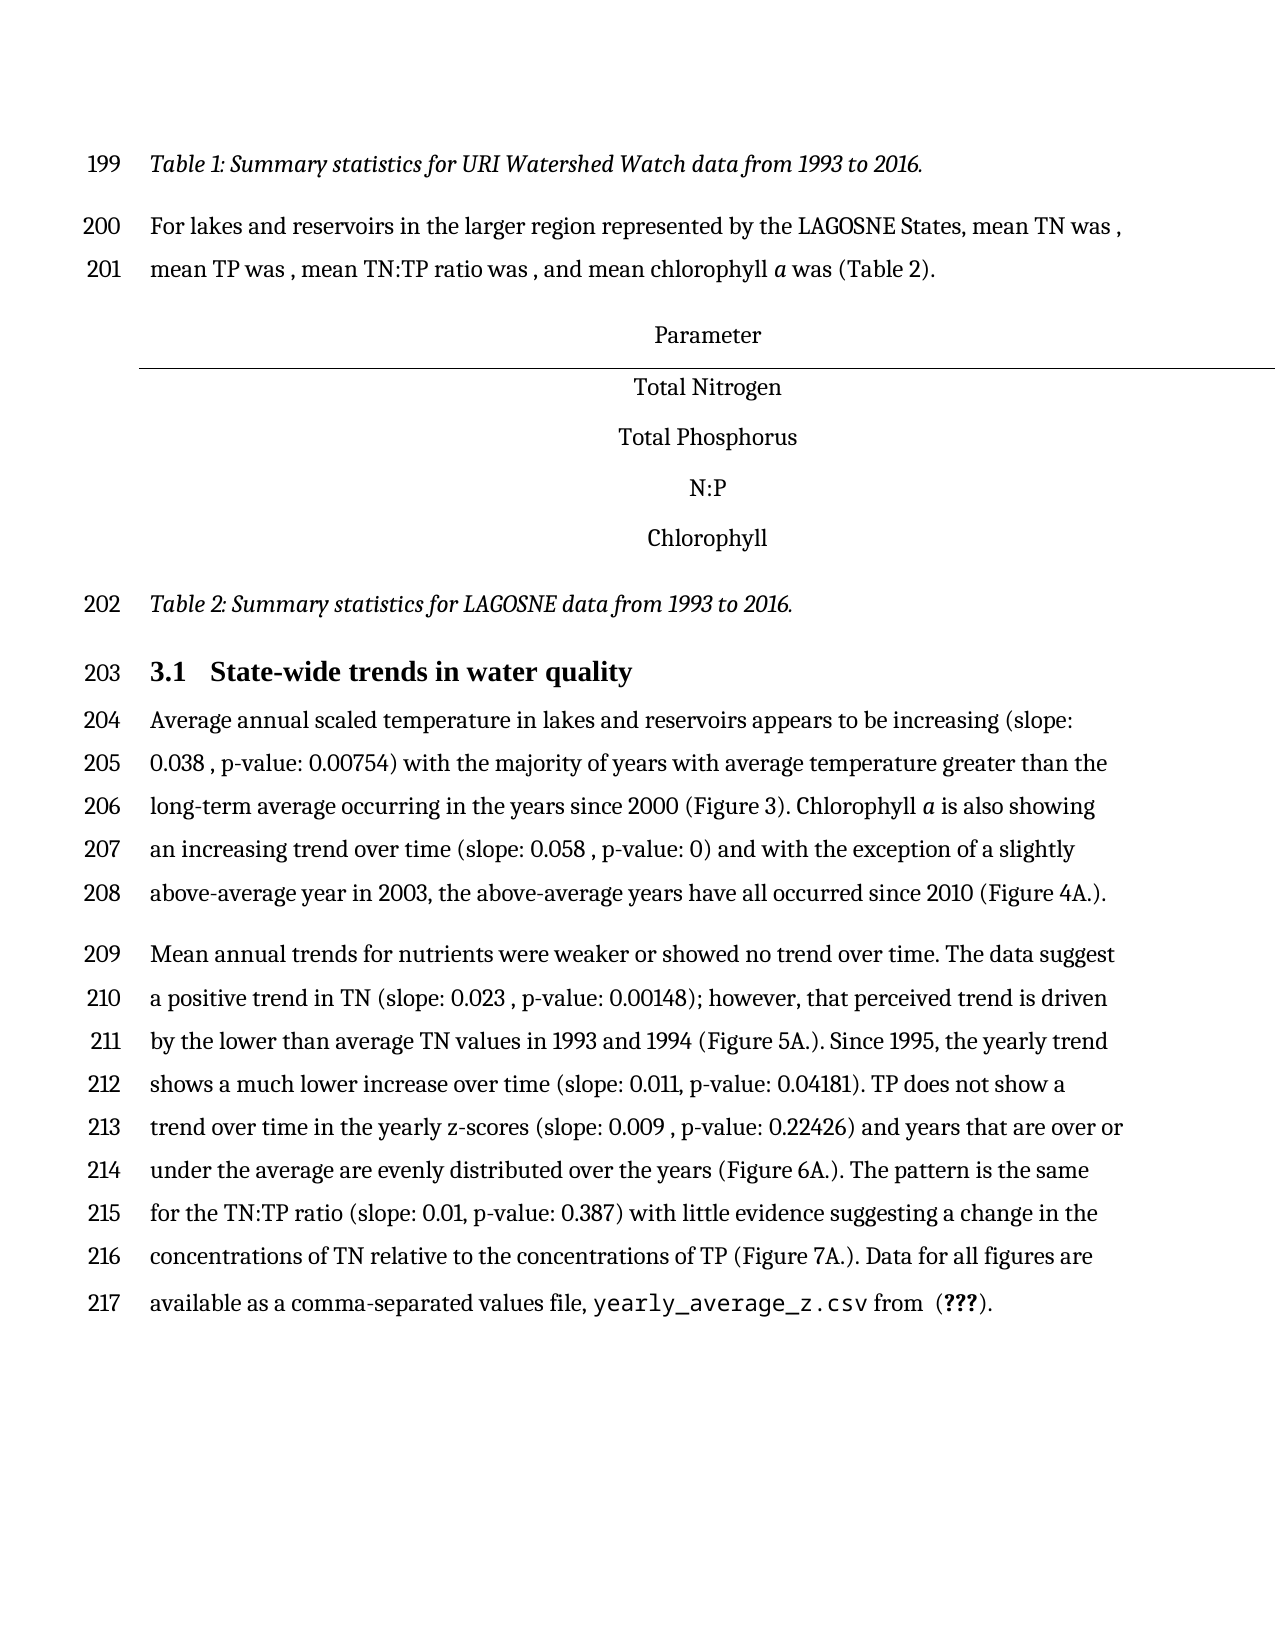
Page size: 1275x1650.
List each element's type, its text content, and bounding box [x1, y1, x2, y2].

text Table 1: Summary statistics for URI Watershed Watch data from 1993 to 2016. [150, 150, 1125, 179]
text Table 2: Summary statistics for LAGOSNE data from 1993 to 2016. [150, 590, 1125, 618]
table_cell Chlorophyll [139, 521, 1275, 571]
subtitle State-wide trends in water quality [150, 654, 1125, 687]
table_cell Total Phosphorus [139, 420, 1275, 470]
table_cell Total Nitrogen [139, 369, 1275, 419]
table_cell N:P [139, 470, 1275, 521]
text For lakes and reservoirs in the larger region represented by the LAGOSNE States, mean TN was , mean TP was , mean TN:TP ratio was , and mean chlorophyll a was (Table 2). [150, 212, 1125, 284]
text Mean annual trends for nutrients were weaker or showed no trend over time. The data suggest a positive trend in TN (slope: 0.023 , p-value: 0.00148); however, that perceived trend is driven by the lower than average TN values in 1993 and 1994 (Figure 5A.). Since 1995, the yearly trend shows a much lower increase over time (slope: 0.011, p-value: 0.04181). TP does not show a trend over time in the yearly z-scores (slope: 0.009 , p-value: 0.22426) and years that are over or under the average are evenly distributed over the years (Figure 6A.). The pattern is the same for the TN:TP ratio (slope: 0.01, p-value: 0.387) with little evidence suggesting a change in the concentrations of TN relative to the concentrations of TP (Figure 7A.). Data for all figures are available as a comma-separated values file, yearly_average_z.csv from (???). [150, 940, 1125, 1318]
table_header Parameter [139, 317, 1275, 367]
text Average annual scaled temperature in lakes and reservoirs appears to be increasing (slope: 0.038 , p-value: 0.00754) with the majority of years with average temperature greater than the long-term average occurring in the years since 2000 (Figure 3). Chlorophyll a is also showing an increasing trend over time (slope: 0.058 , p-value: 0) and with the exception of a slightly above-average year in 2003, the above-average years have all occurred since 2010 (Figure 4A.). [150, 706, 1125, 907]
